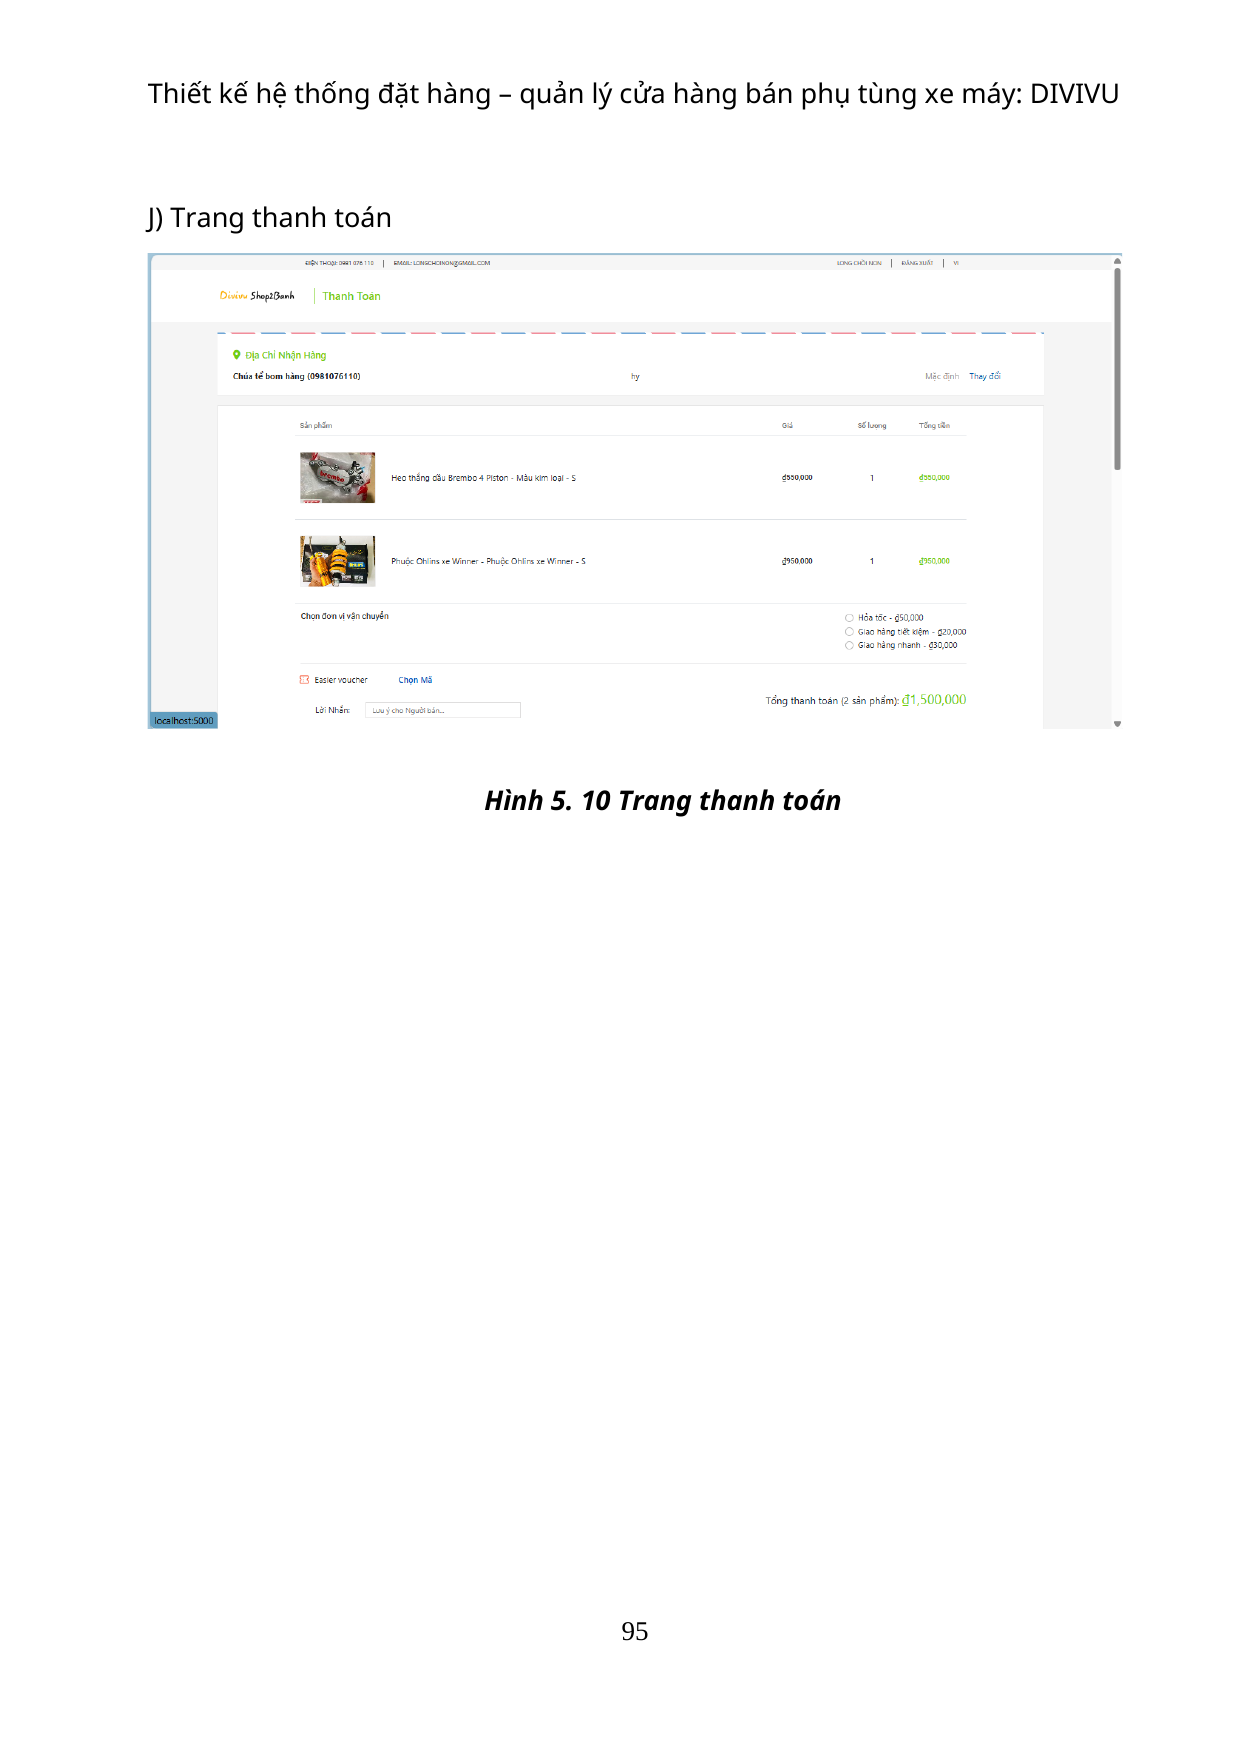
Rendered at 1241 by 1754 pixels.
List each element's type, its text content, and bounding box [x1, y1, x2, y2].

text Hình 5. 10 Trang thanh toán [148, 781, 1122, 818]
picture [147, 253, 1123, 729]
text J) Trang thanh toán [148, 198, 1122, 235]
